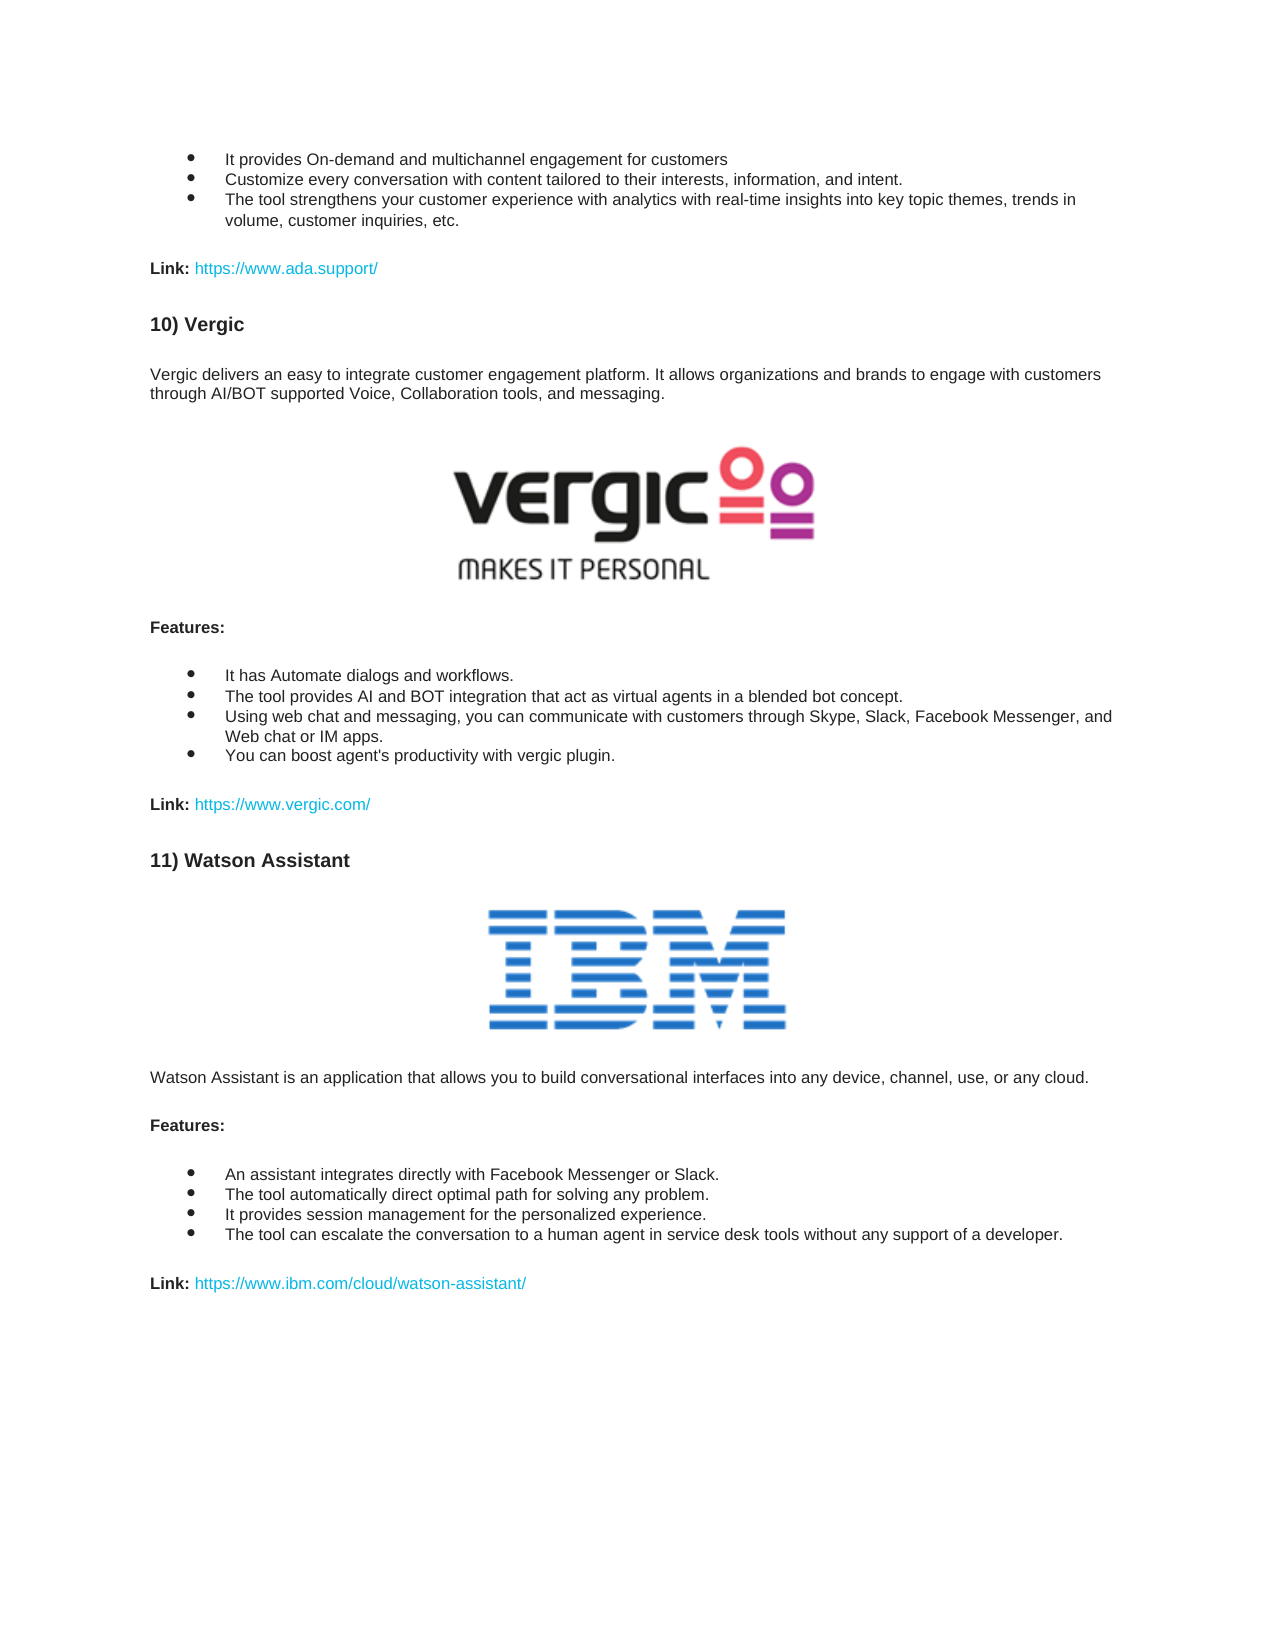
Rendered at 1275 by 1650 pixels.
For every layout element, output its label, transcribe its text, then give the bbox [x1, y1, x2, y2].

list The tool strengthens your customer experience with analytics with real-time insights into key topic themes, trends in volume, customer inquiries, etc. [187, 190, 1125, 229]
text Link: https://www.ibm.com/cloud/watson-assistant/ [150, 1274, 1125, 1293]
list It has Automate dialogs and workflows. [187, 666, 1125, 686]
picture [479, 901, 796, 1039]
list Customize every conversation with content tailored to their interests, information, and intent. [187, 170, 1125, 190]
subtitle 10) Vergic [150, 307, 1125, 336]
list It provides On-demand and multichannel engagement for customers [187, 150, 1125, 170]
text Link: https://www.vergic.com/ [150, 795, 1125, 814]
picture [451, 432, 824, 589]
text Features: [150, 618, 1125, 637]
text Vergic delivers an easy to integrate customer engagement platform. It allows organizations and brands to engage with customers through AI/BOT supported Voice, Collaboration tools, and messaging. [150, 365, 1125, 403]
list Using web chat and messaging, you can communicate with customers through Skype, Slack, Facebook Messenger, and Web chat or IM apps. [187, 706, 1125, 746]
list It provides session management for the personalized experience. [187, 1204, 1125, 1225]
list The tool can escalate the conversation to a human agent in service desk tools without any support of a developer. [187, 1225, 1125, 1245]
text Watson Assistant is an application that allows you to build conversational interfaces into any device, channel, use, or any cloud. [150, 1068, 1125, 1087]
list The tool provides AI and BOT integration that act as virtual agents in a blended bot concept. [187, 686, 1125, 706]
list An assistant integrates directly with Facebook Messenger or Slack. [187, 1164, 1125, 1184]
list You can boost agent's productivity with vergic plugin. [187, 746, 1125, 766]
text Features: [150, 1116, 1125, 1135]
subtitle 11) Watson Assistant [150, 843, 1125, 872]
list The tool automatically direct optimal path for solving any problem. [187, 1184, 1125, 1204]
picture [442, 1280, 448, 1289]
text Link: https://www.ada.support/ [150, 259, 1125, 278]
